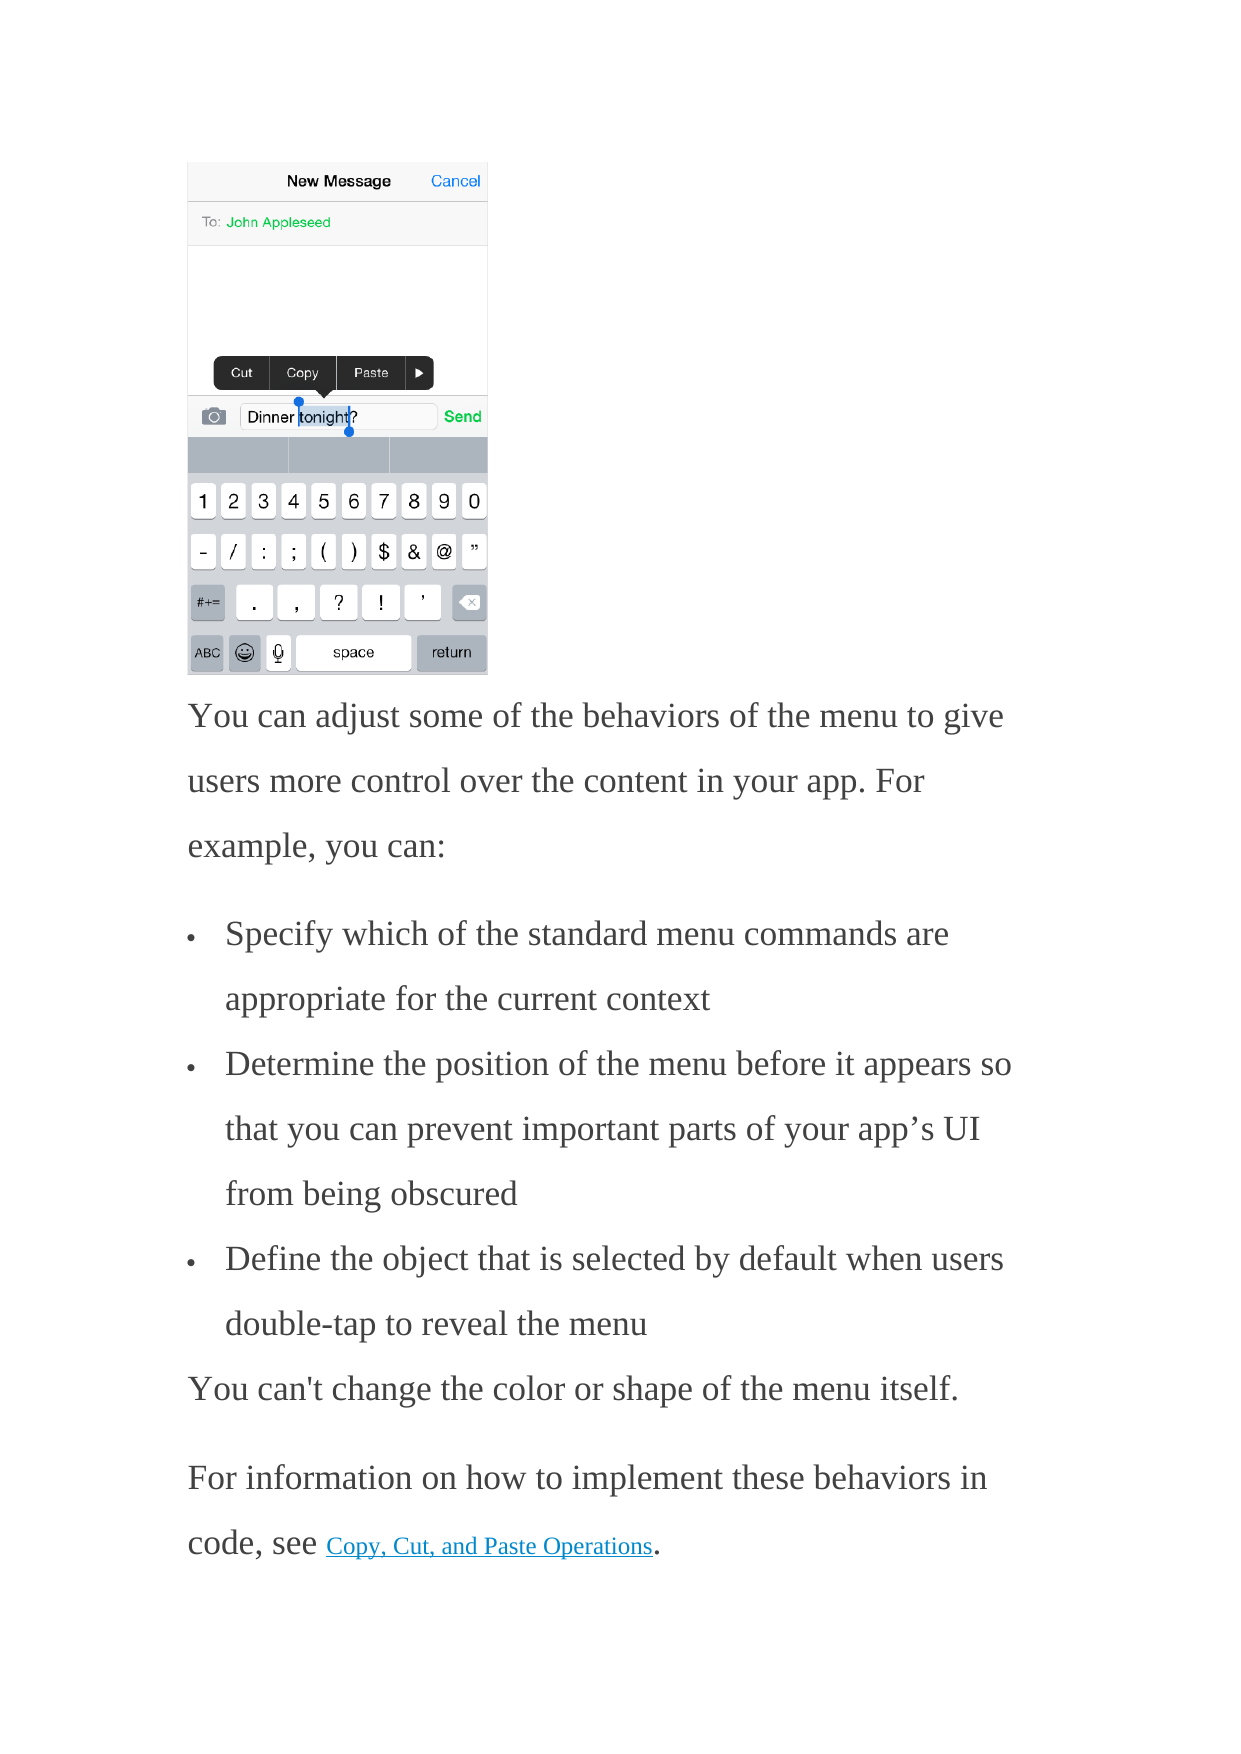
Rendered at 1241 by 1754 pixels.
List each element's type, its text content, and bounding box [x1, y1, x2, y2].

list Specify which of the standard menu commands are appropriate for the current context [187, 900, 1053, 1030]
text You can't change the color or shape of the menu itself. [187, 1355, 1053, 1420]
list Define the object that is selected by default when users double-tap to reveal the menu [187, 1225, 1053, 1355]
picture [187, 162, 488, 675]
list Determine the position of the menu before it appears so that you can prevent important parts of your app’s UI from being obscured [187, 1030, 1053, 1225]
text For information on how to implement these behaviors in code, see Copy, Cut, and Paste Operations. [187, 1444, 1053, 1574]
text You can adjust some of the behaviors of the menu to give users more control over the content in your app. For example, you can: [187, 682, 1053, 877]
